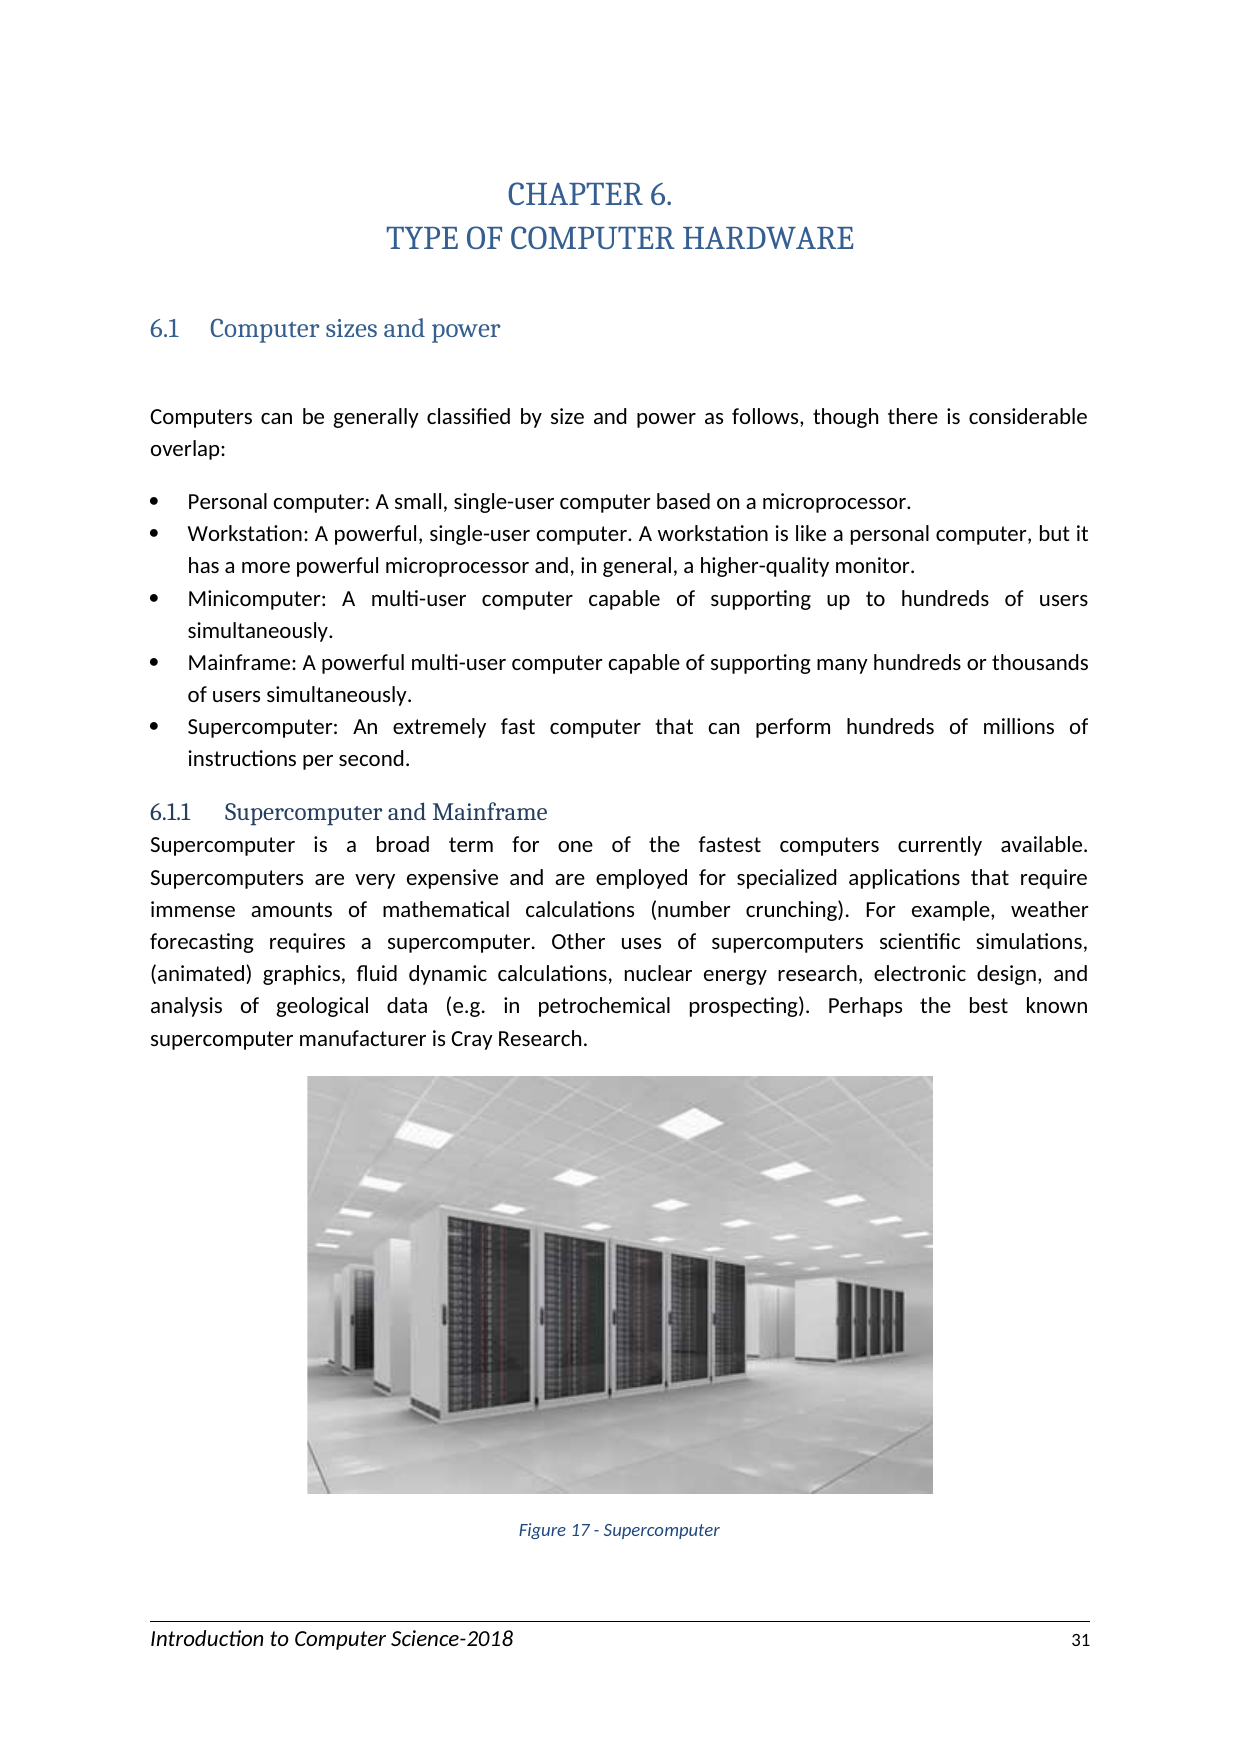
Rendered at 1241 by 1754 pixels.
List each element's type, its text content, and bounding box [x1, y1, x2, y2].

subtitle Computer sizes and power [150, 313, 1090, 344]
list Minicomputer: A multi-user computer capable of supporting up to hundreds of users simultaneously. [150, 584, 1090, 644]
list Personal computer: A small, single-user computer based on a microprocessor. [150, 487, 1090, 515]
text Computers can be generally classified by size and power as follows, though there is considerable overlap: [150, 402, 1090, 462]
text Supercomputer is a broad term for one of the fastest computers currently available. Supercomputers are very expensive and are employed for specialized applications that require immense amounts of mathematical calculations (number crunching). For example, weather forecasting requires a supercomputer. Other uses of supercomputers scientific simulations, (animated) graphics, fluid dynamic calculations, nuclear energy research, electronic design, and analysis of geological data (e.g. in petrochemical prospecting). Perhaps the best known supercomputer manufacturer is Cray Research. [150, 831, 1090, 1052]
list Mainframe: A powerful multi-user computer capable of supporting many hundreds or thousands of users simultaneously. [150, 648, 1090, 708]
list Supercomputer: An extremely fast computer that can perform hundreds of millions of instructions per second. [150, 712, 1090, 773]
picture [307, 1076, 933, 1494]
subtitle TYPE OF COMPUTER HARDWARE [150, 175, 1090, 257]
text Figure 17 - Supercomputer [150, 1518, 1090, 1541]
subtitle Supercomputer and Mainframe [150, 798, 1090, 826]
list Workstation: A powerful, single-user computer. A workstation is like a personal computer, but it has a more powerful microprocessor and, in general, a higher-quality monitor. [150, 519, 1090, 579]
